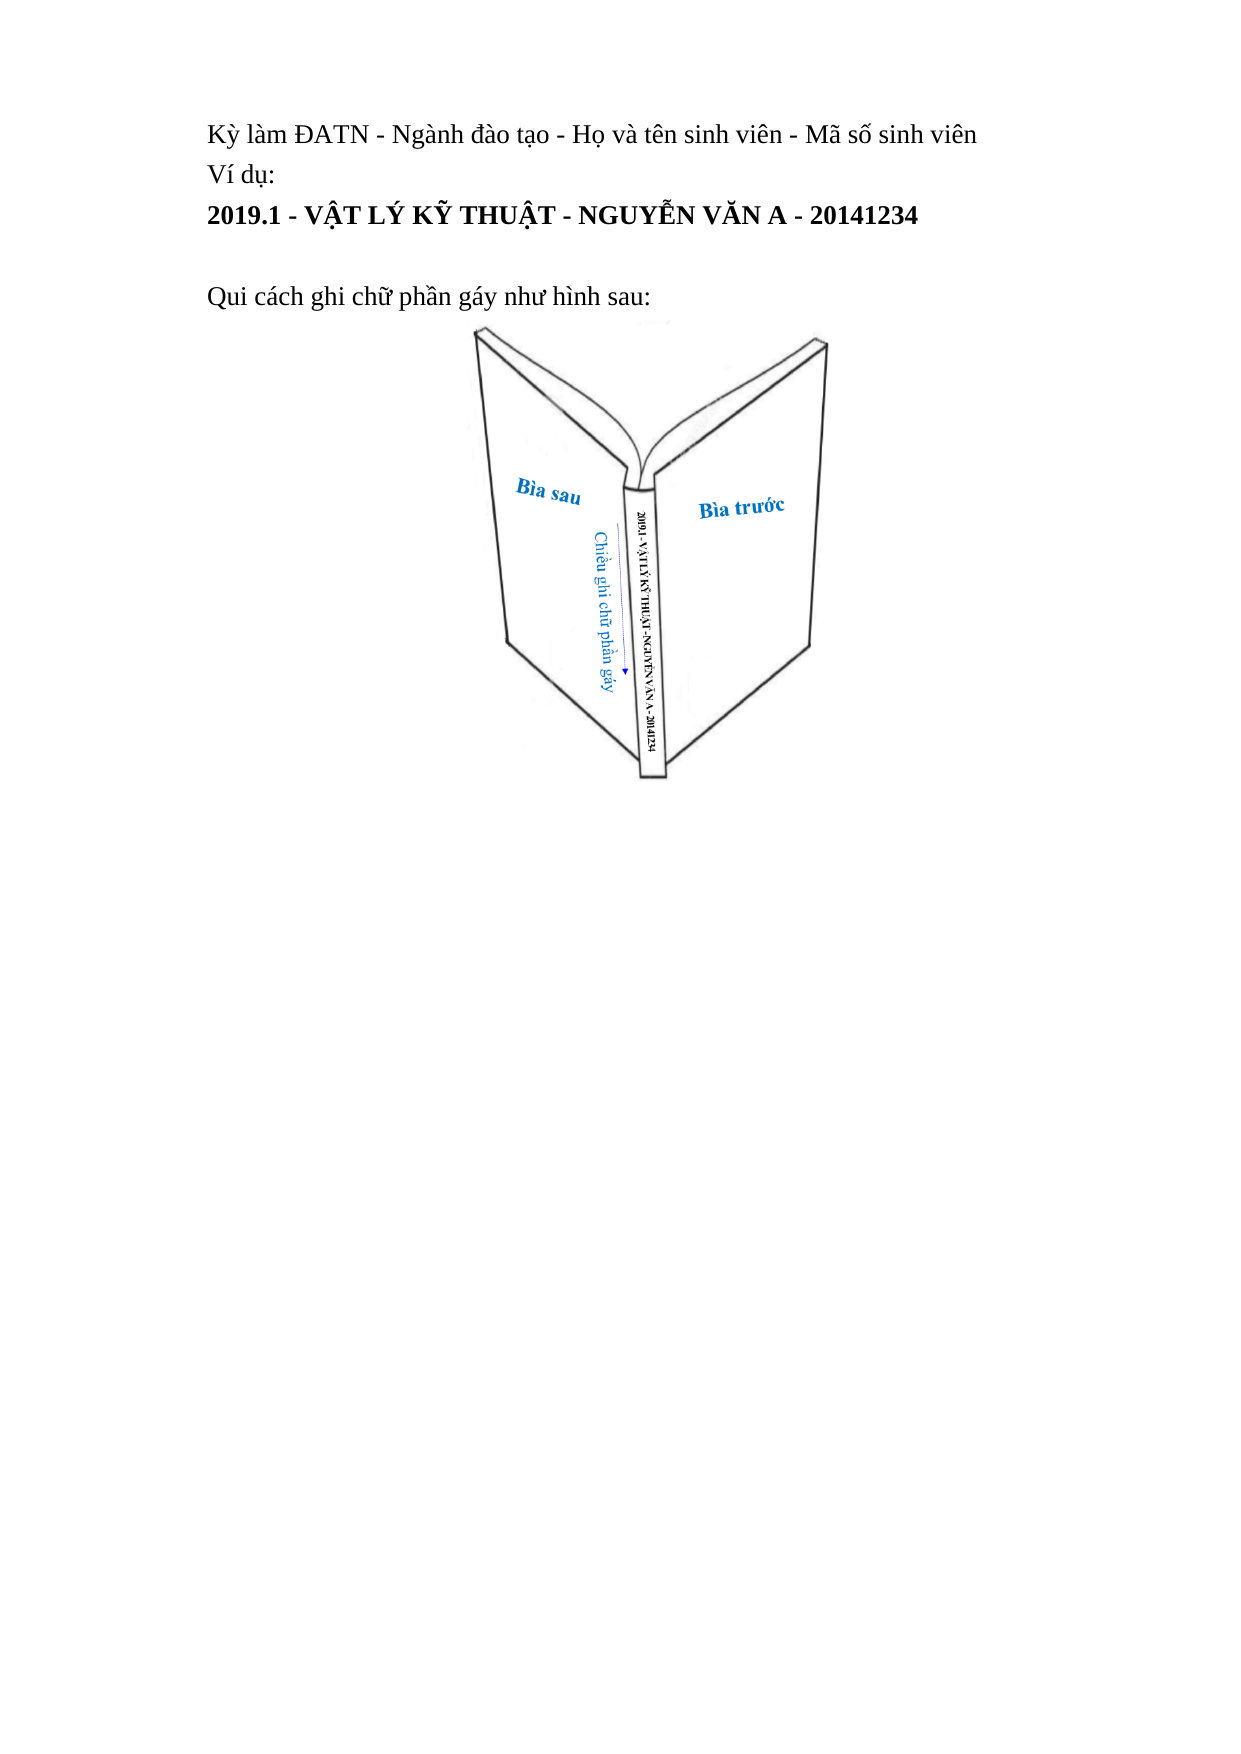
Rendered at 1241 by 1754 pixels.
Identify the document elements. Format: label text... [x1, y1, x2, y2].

text Qui cách ghi chữ phần gáy như hình sau: [207, 280, 1092, 311]
text Kỳ làm ĐATN - Ngành đào tạo - Họ và tên sinh viên - Mã số sinh viên [207, 118, 1092, 149]
picture [467, 320, 832, 781]
text 2019.1 - VẬT LÝ KỸ THUẬT - NGUYỄN VĂN A - 20141234 [207, 199, 1092, 230]
text Ví dụ: [207, 158, 1092, 190]
